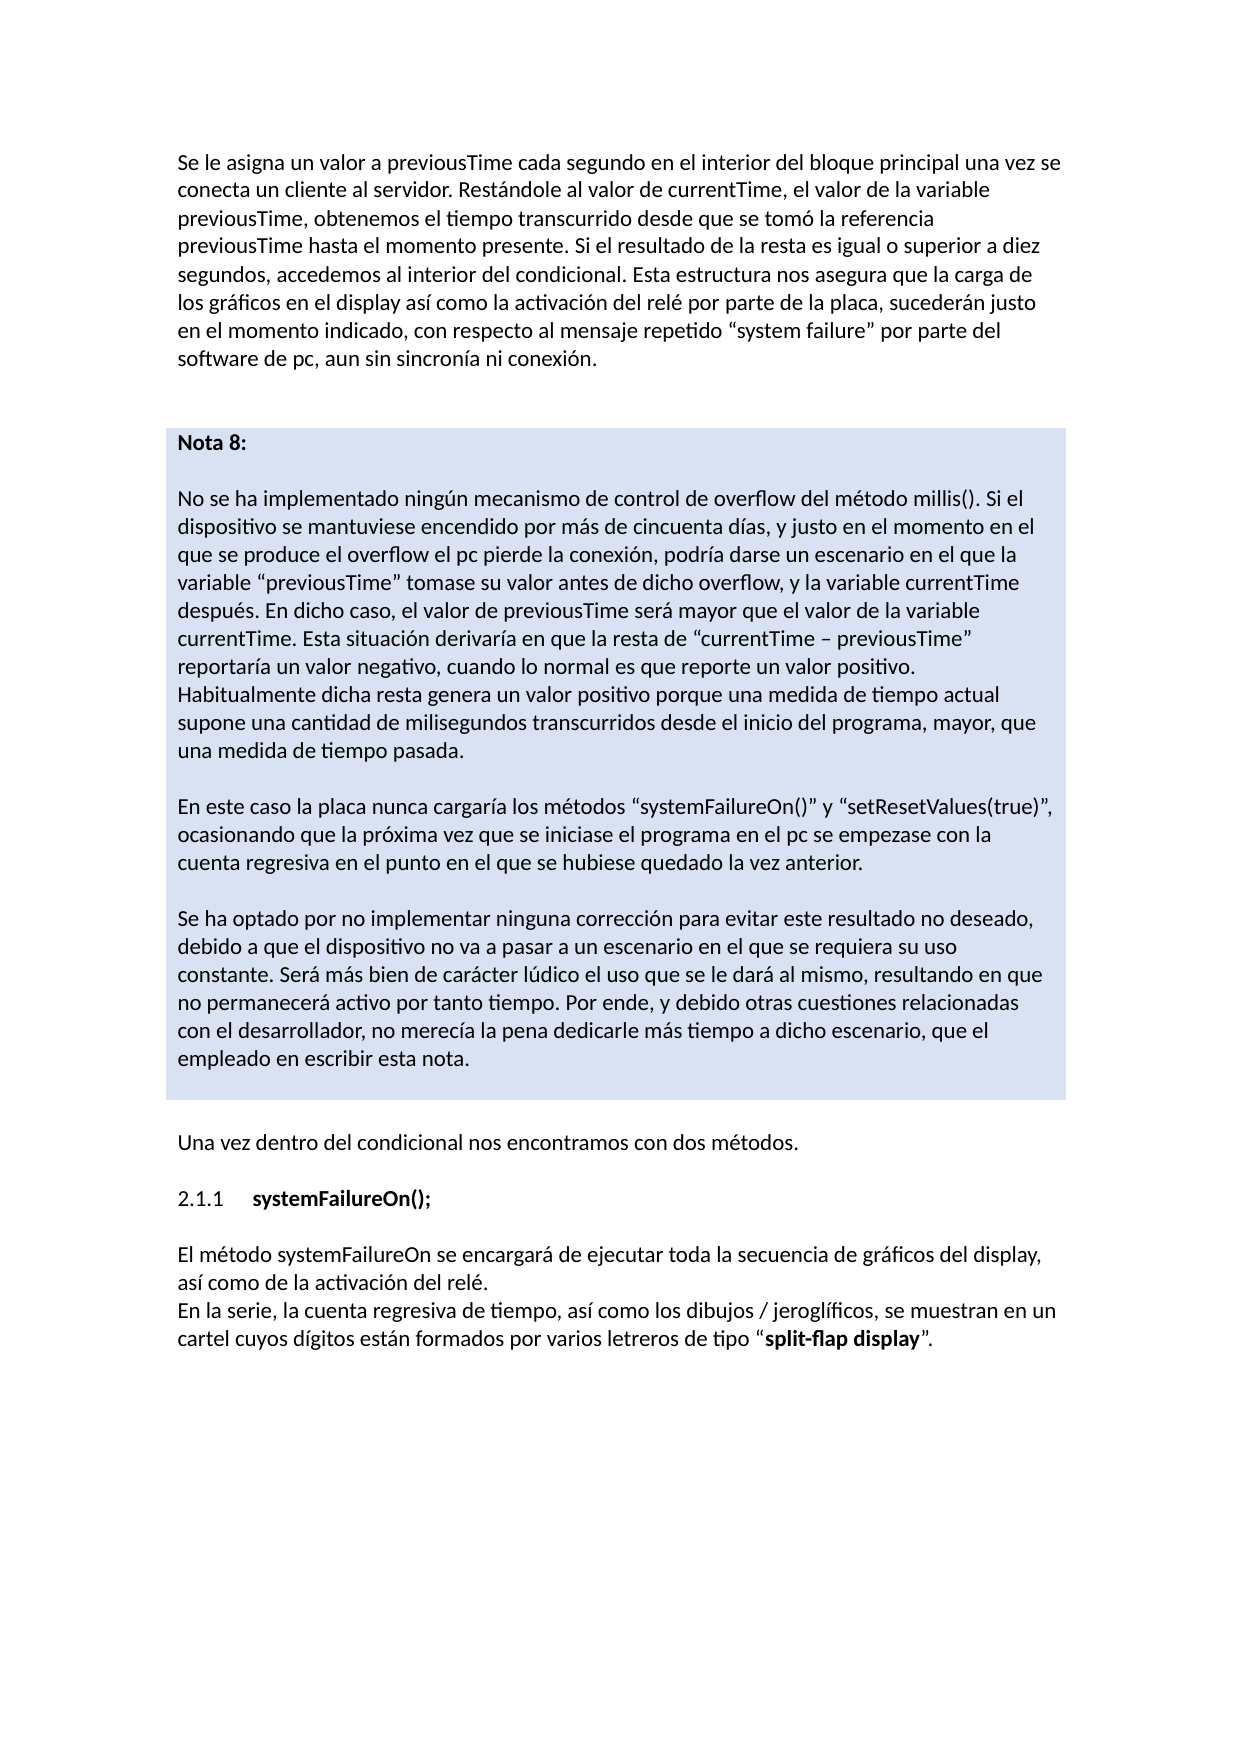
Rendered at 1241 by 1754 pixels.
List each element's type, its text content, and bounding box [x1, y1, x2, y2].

list systemFailureOn(); [177, 1184, 1063, 1212]
text Se le asigna un valor a previousTime cada segundo en el interior del bloque principal una vez se conecta un cliente al servidor. Restándole al valor de currentTime, el valor de la variable previousTime, obtenemos el tiempo transcurrido desde que se tomó la referencia previousTime hasta el momento presente. Si el resultado de la resta es igual o superior a diez segundos, accedemos al interior del condicional. Esta estructura nos asegura que la carga de los gráficos en el display así como la activación del relé por parte de la placa, sucederán justo en el momento indicado, con respecto al mensaje repetido “system failure” por parte del software de pc, aun sin sincronía ni conexión. [177, 148, 1063, 372]
text El método systemFailureOn se encargará de ejecutar toda la secuencia de gráficos del display, así como de la activación del relé. [177, 1240, 1063, 1296]
text En la serie, la cuenta regresiva de tiempo, así como los dibujos / jeroglíficos, se muestran en un cartel cuyos dígitos están formados por varios letreros de tipo “split-flap display”. [177, 1296, 1063, 1352]
text Una vez dentro del condicional nos encontramos con dos métodos. [177, 1128, 1063, 1156]
table_header Nota 8: No se ha implementado ningún mecanismo de control de overflow del método millis(). Si el dispositivo se mantuviese encendido por más de cincuenta días, y justo en el momento en el que se produce el overflow el pc pierde la conexión, podría darse un escenario en el que la variable “previousTime” tomase su valor antes de dicho overflow, y la variable currentTime después. En dicho caso, el valor de previousTime será mayor que el valor de la variable currentTime. Esta situación derivaría en que la resta de “currentTime – previousTime” reportaría un valor negativo, cuando lo normal es que reporte un valor positivo. Habitualmente dicha resta genera un valor positivo porque una medida de tiempo actual supone una cantidad de milisegundos transcurridos desde el inicio del programa, mayor, que una medida de tiempo pasada. En este caso la placa nunca cargaría los métodos “systemFailureOn()” y “setResetValues(true)”, ocasionando que la próxima vez que se iniciase el programa en el pc se empezase con la cuenta regresiva en el punto en el que se hubiese quedado la vez anterior. Se ha optado por no implementar ninguna corrección para evitar este resultado no deseado, debido a que el dispositivo no va a pasar a un escenario en el que se requiera su uso constante. Será más bien de carácter lúdico el uso que se le dará al mismo, resultando en que no permanecerá activo por tanto tiempo. Por ende, y debido otras cuestiones relacionadas con el desarrollador, no merecía la pena dedicarle más tiempo a dicho escenario, que el empleado en escribir esta nota. [166, 428, 1066, 1100]
